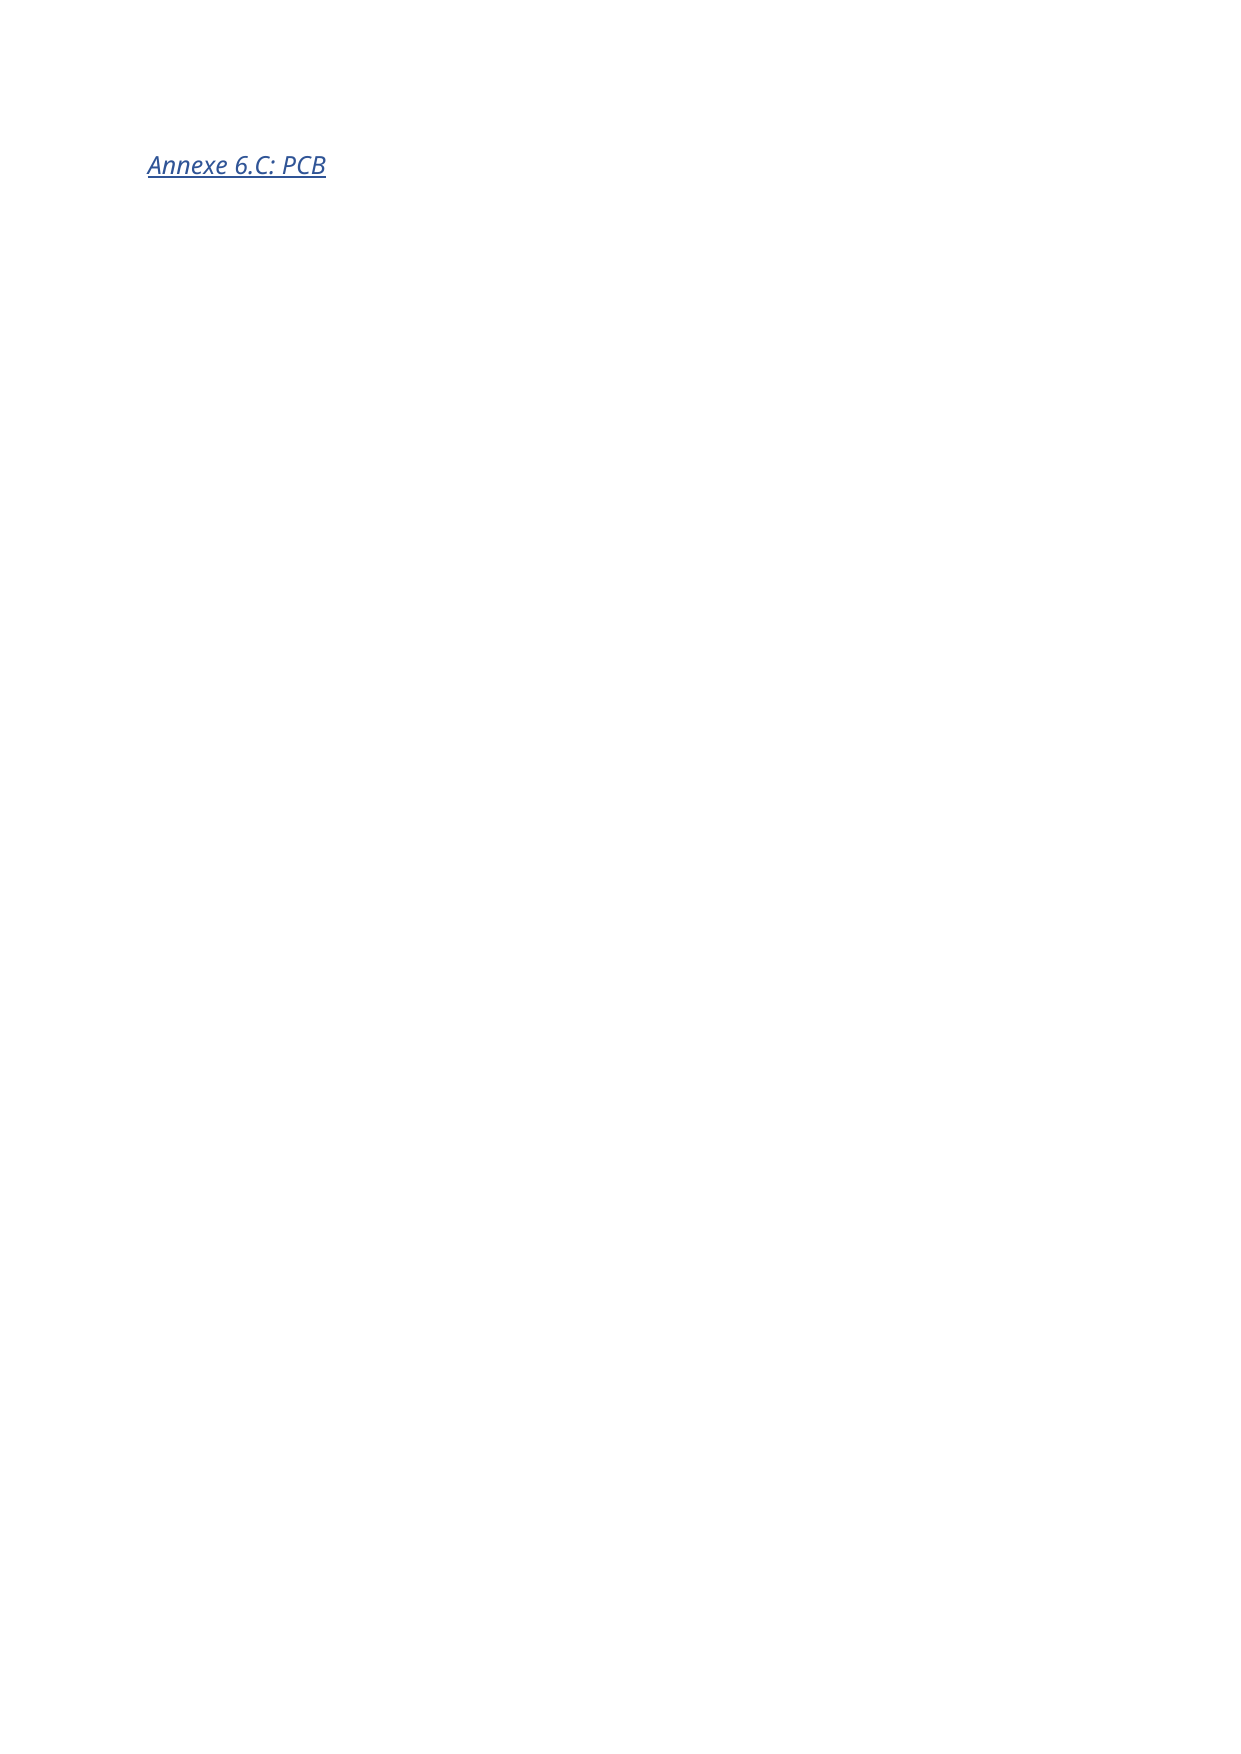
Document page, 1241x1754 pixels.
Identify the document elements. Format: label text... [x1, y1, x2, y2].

text Annexe 6.C: PCB [148, 148, 1093, 182]
